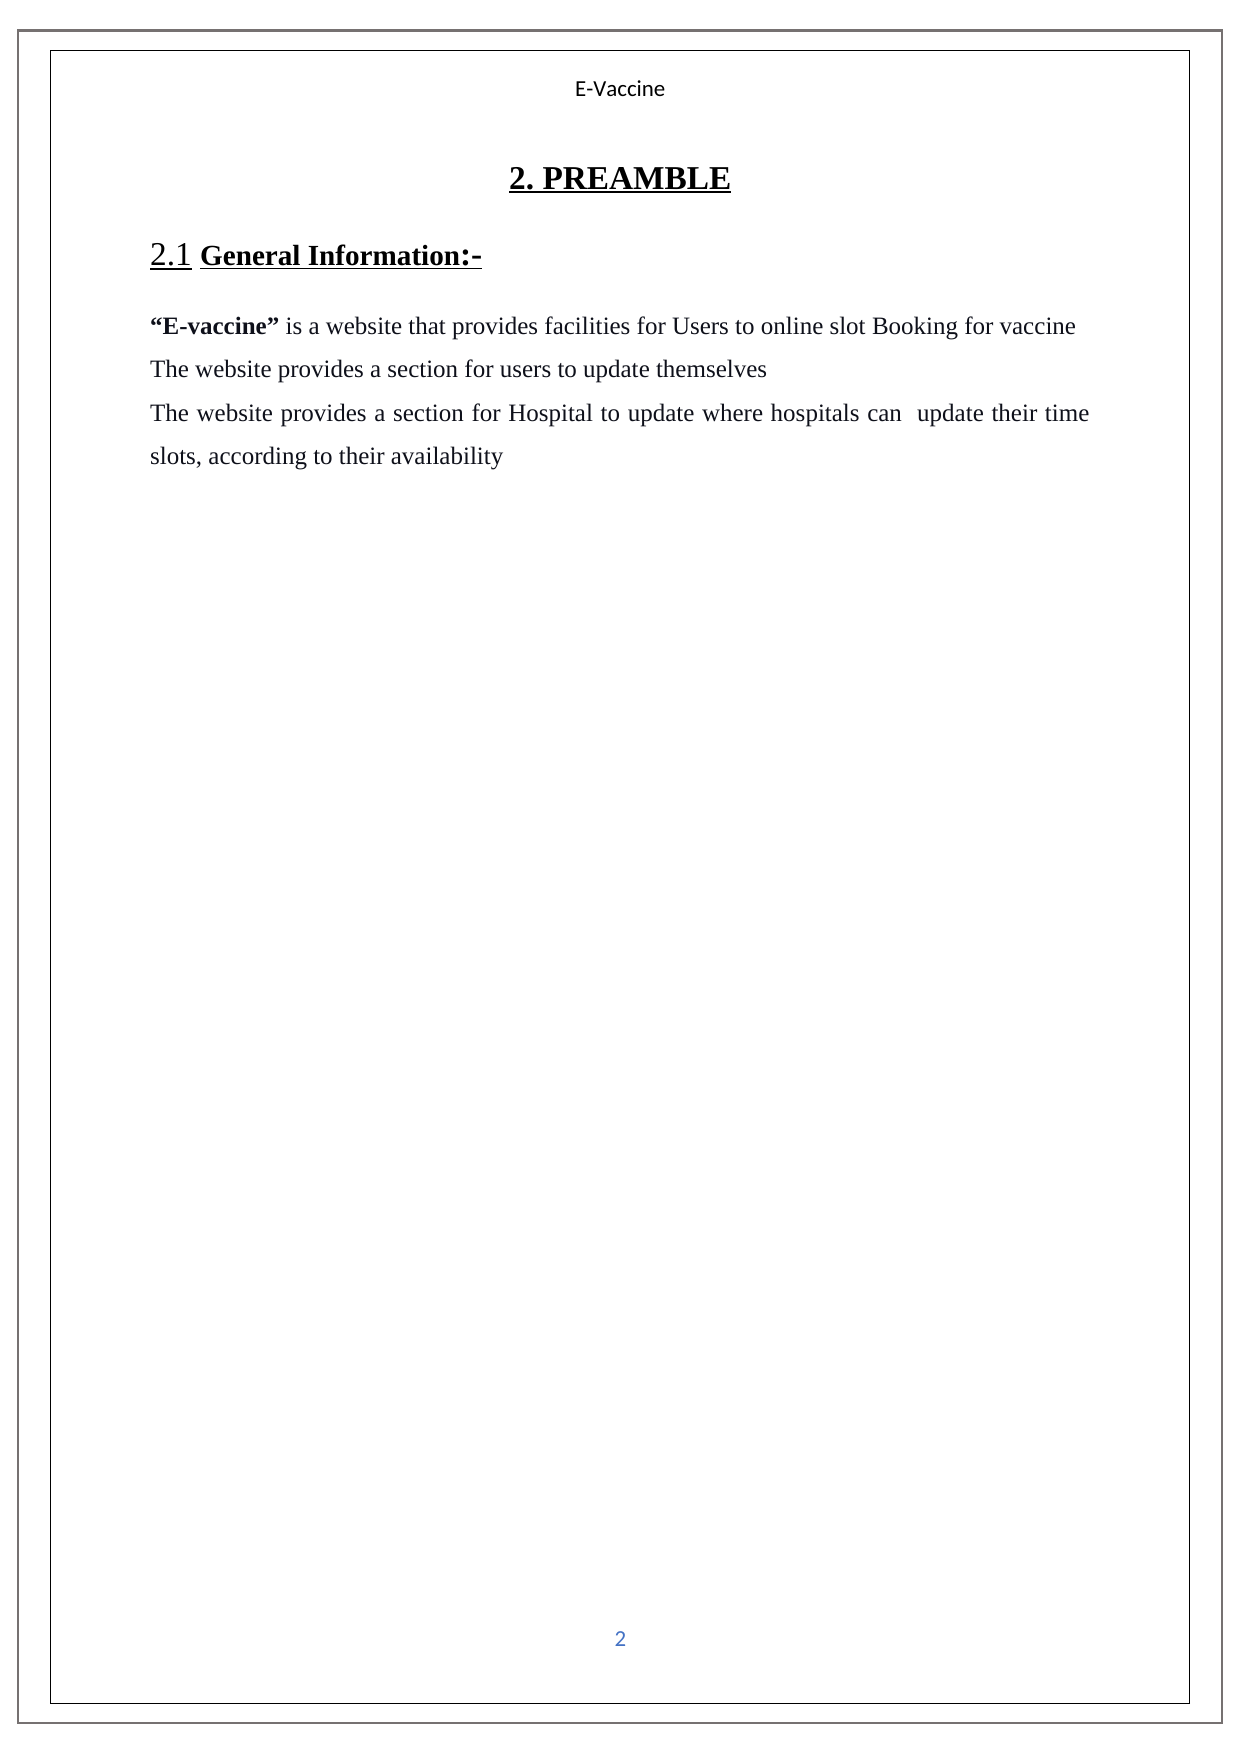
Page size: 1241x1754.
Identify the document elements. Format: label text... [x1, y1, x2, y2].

text The website provides a section for Hospital to update where hospitals can update their time slots, according to their availability [150, 398, 1090, 469]
text “E-vaccine” is a website that provides facilities for Users to online slot Booking for vaccine [150, 311, 1090, 340]
text 2. PREAMBLE [150, 158, 1090, 196]
text The website provides a section for users to update themselves [150, 354, 1090, 383]
text 2.1 General Information:- [150, 235, 1090, 273]
